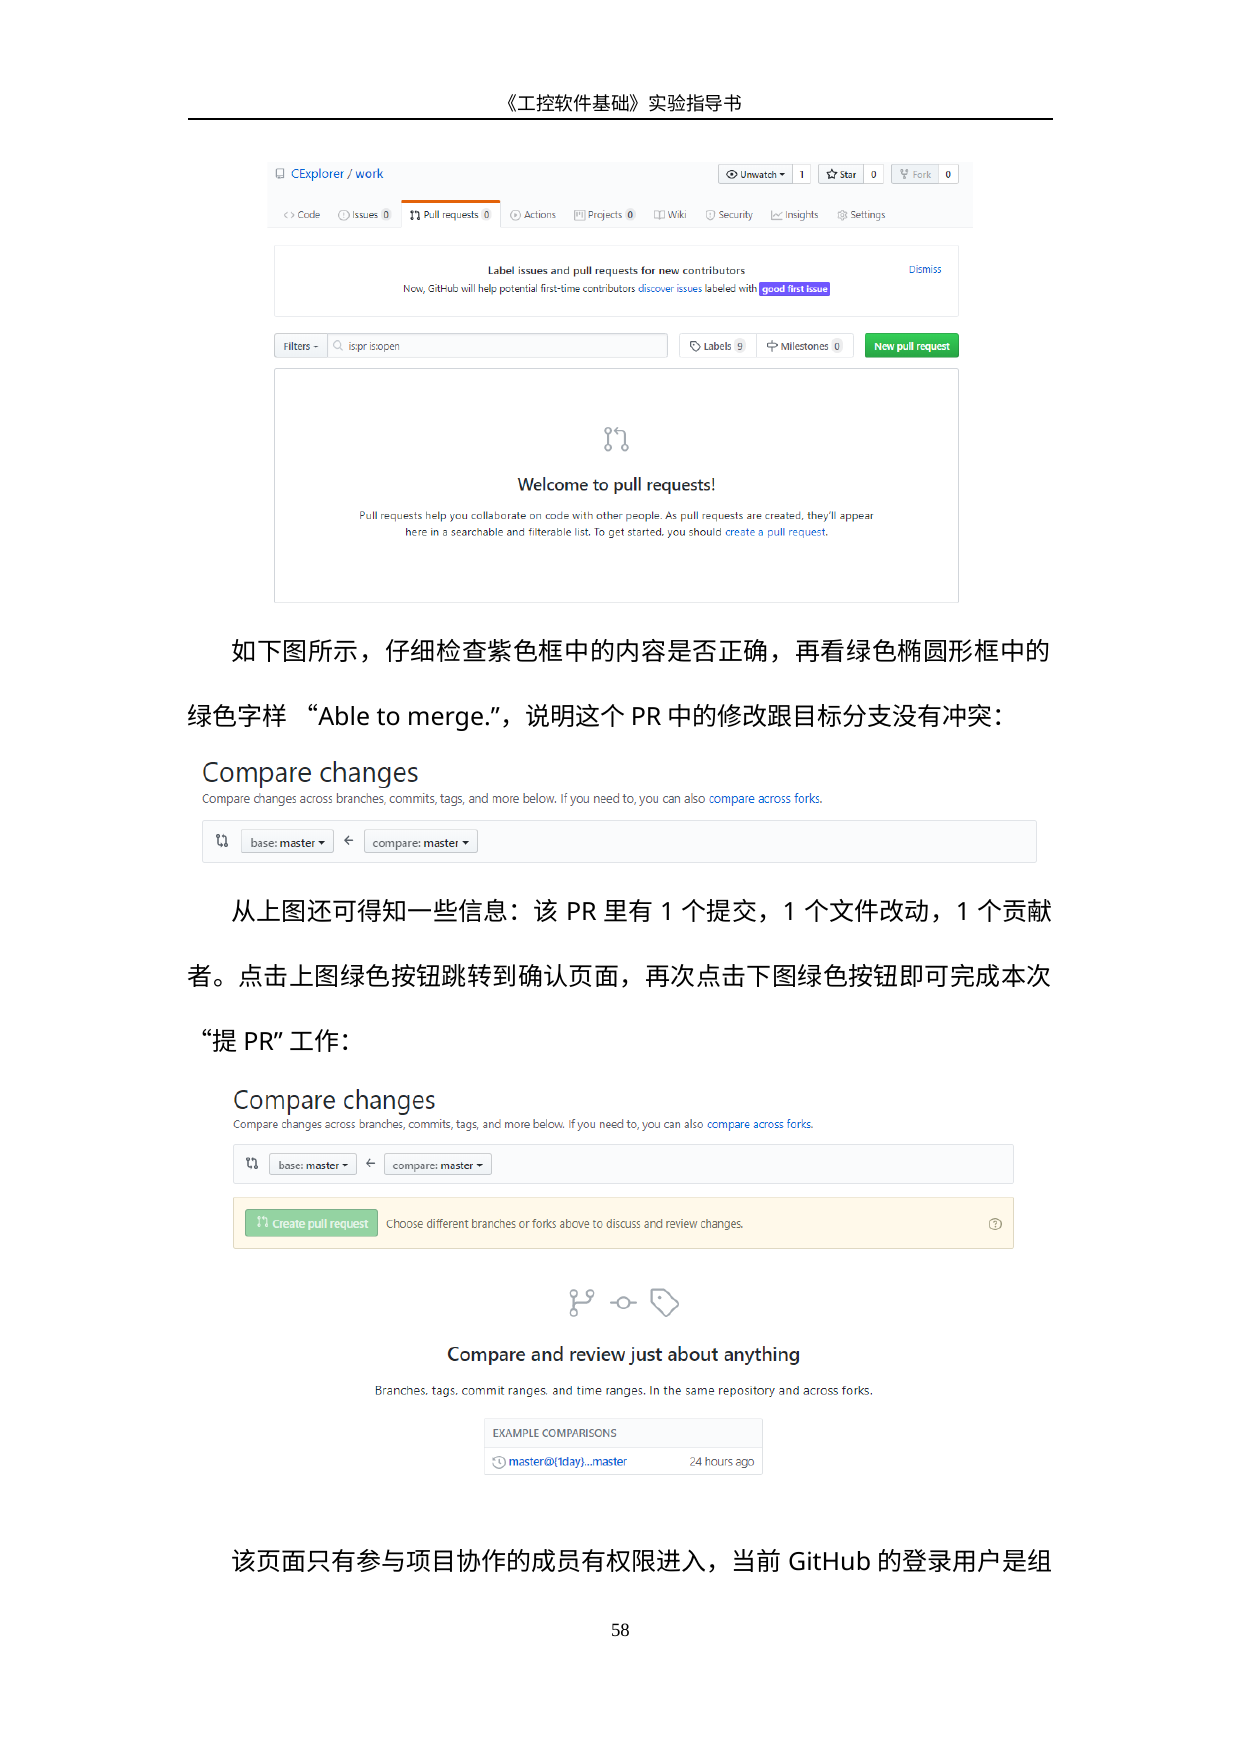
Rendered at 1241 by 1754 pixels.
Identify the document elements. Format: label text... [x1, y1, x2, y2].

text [187, 1527, 1053, 1592]
text 从上图还可得知一些信息：该 PR 里有 1 个提交，1 个文件改动，1 个贡献者。点击上图绿色按钮跳转到确认页面，再次点击下图绿色按钮即可完成本次 “提 PR” 工作： [187, 877, 1053, 1072]
picture [213, 1072, 1028, 1497]
text 如下图所示，仔细检查紫色框中的内容是否正确，再看绿色椭圆形框中的绿色字样 “Able to merge.”，说明这个 PR 中的修改跟目标分支没有冲突： [187, 617, 1053, 747]
picture [187, 747, 1053, 872]
picture [267, 162, 973, 613]
